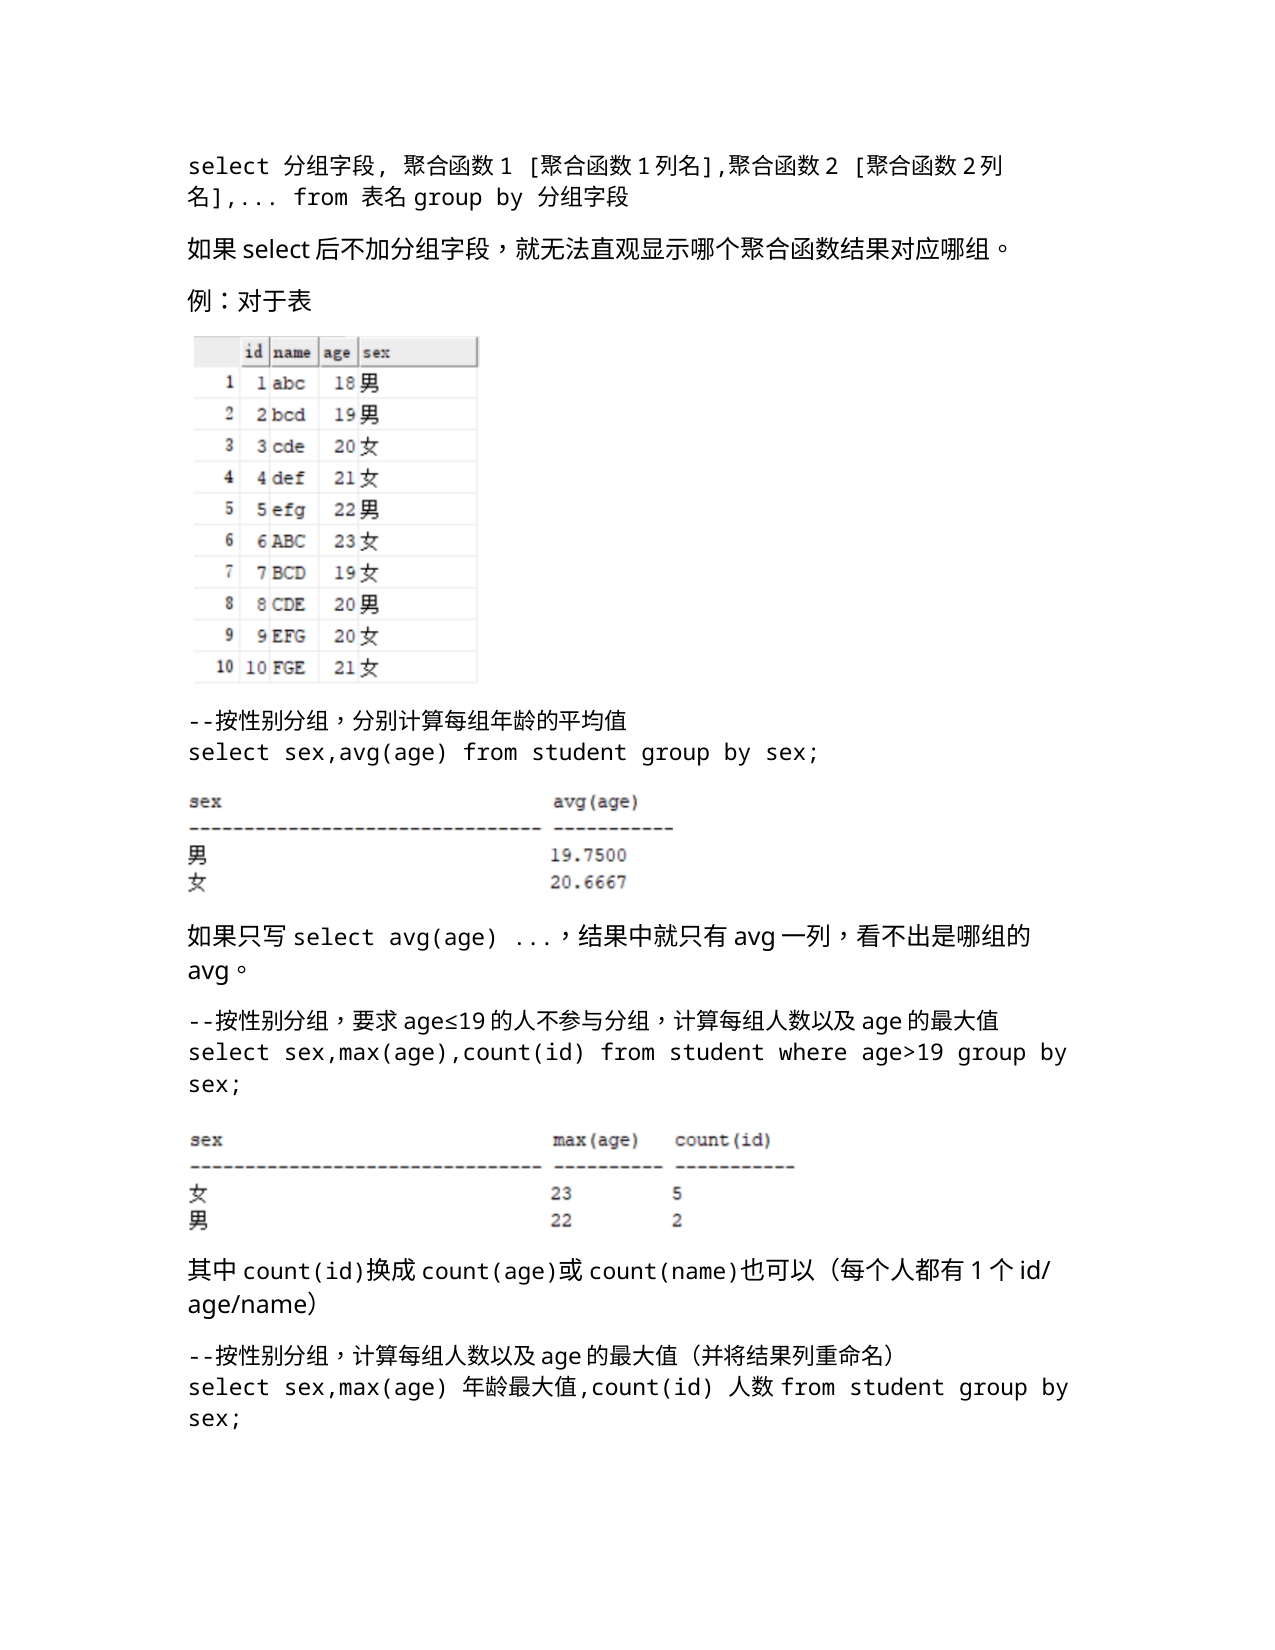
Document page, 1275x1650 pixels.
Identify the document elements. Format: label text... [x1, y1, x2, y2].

text 其中count(id)换成count(age)或count(name)也可以（每个人都有1个id/age/name） [187, 1253, 1087, 1321]
text --按性别分组，计算每组人数以及age的最大值（并将结果列重命名） select sex,max(age) 年龄最大值,count(id) 人数 from student group by sex; [187, 1340, 1087, 1433]
text 如果只写select avg(age) ...，结果中就只有avg一列，看不出是哪组的avg。 [187, 918, 1087, 986]
picture [193, 336, 481, 687]
text 如果select后不加分组字段，就无法直观显示哪个聚合函数结果对应哪组。 [187, 231, 1087, 265]
text 例：对于表 [187, 284, 1087, 318]
text --按性别分组，要求age≤19的人不参与分组，计算每组人数以及age的最大值 select sex,max(age),count(id) from student where age>19 group by sex; [187, 1005, 1087, 1099]
picture [187, 1119, 796, 1234]
picture [187, 788, 674, 900]
text --按性别分组，分别计算每组年龄的平均值 select sex,avg(age) from student group by sex; [187, 705, 1087, 767]
text select 分组字段, 聚合函数1 [聚合函数1列名],聚合函数2 [聚合函数2列名],... from 表名 group by 分组字段 [187, 150, 1087, 212]
